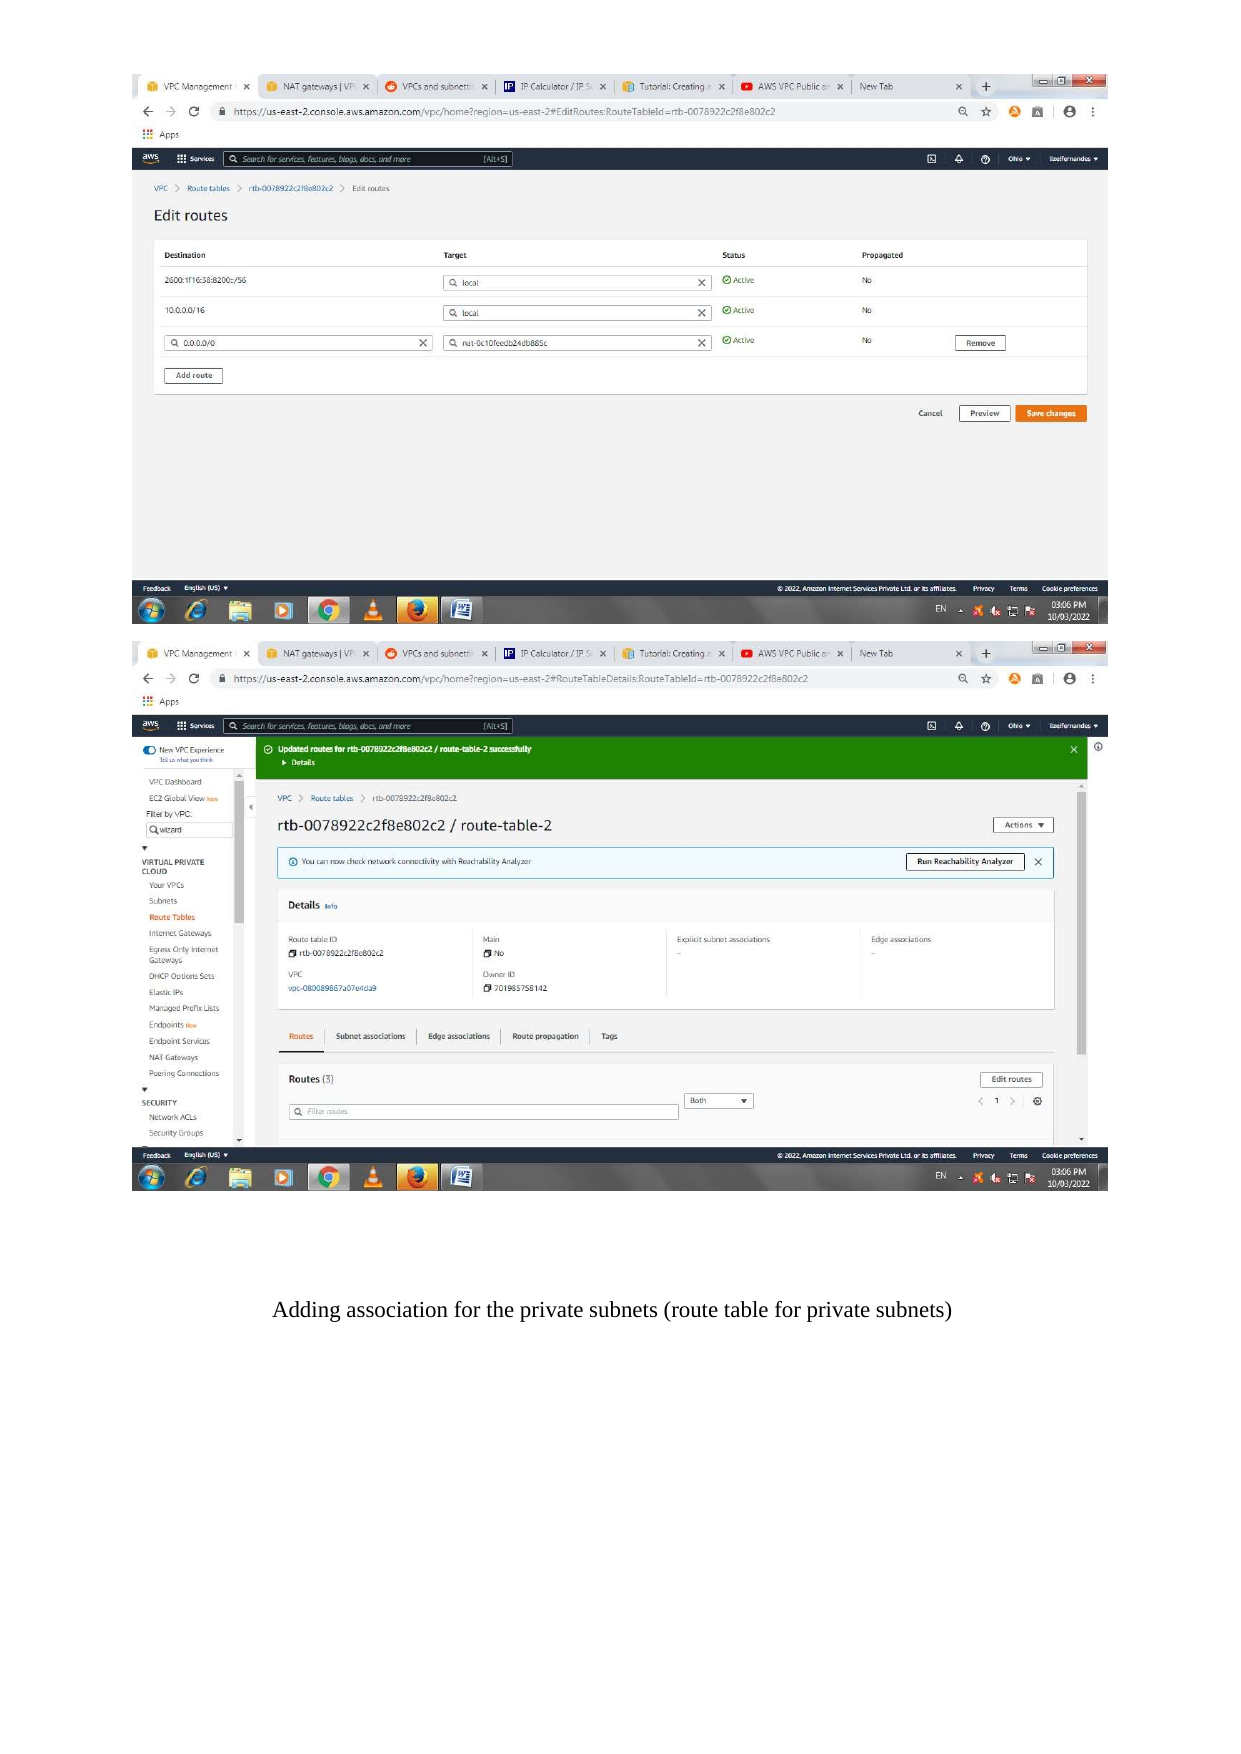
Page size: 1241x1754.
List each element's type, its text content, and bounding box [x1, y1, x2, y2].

picture [132, 641, 1108, 1191]
picture [132, 74, 1108, 624]
text Adding association for the private subnets (route table for private subnets) [272, 1296, 1171, 1322]
